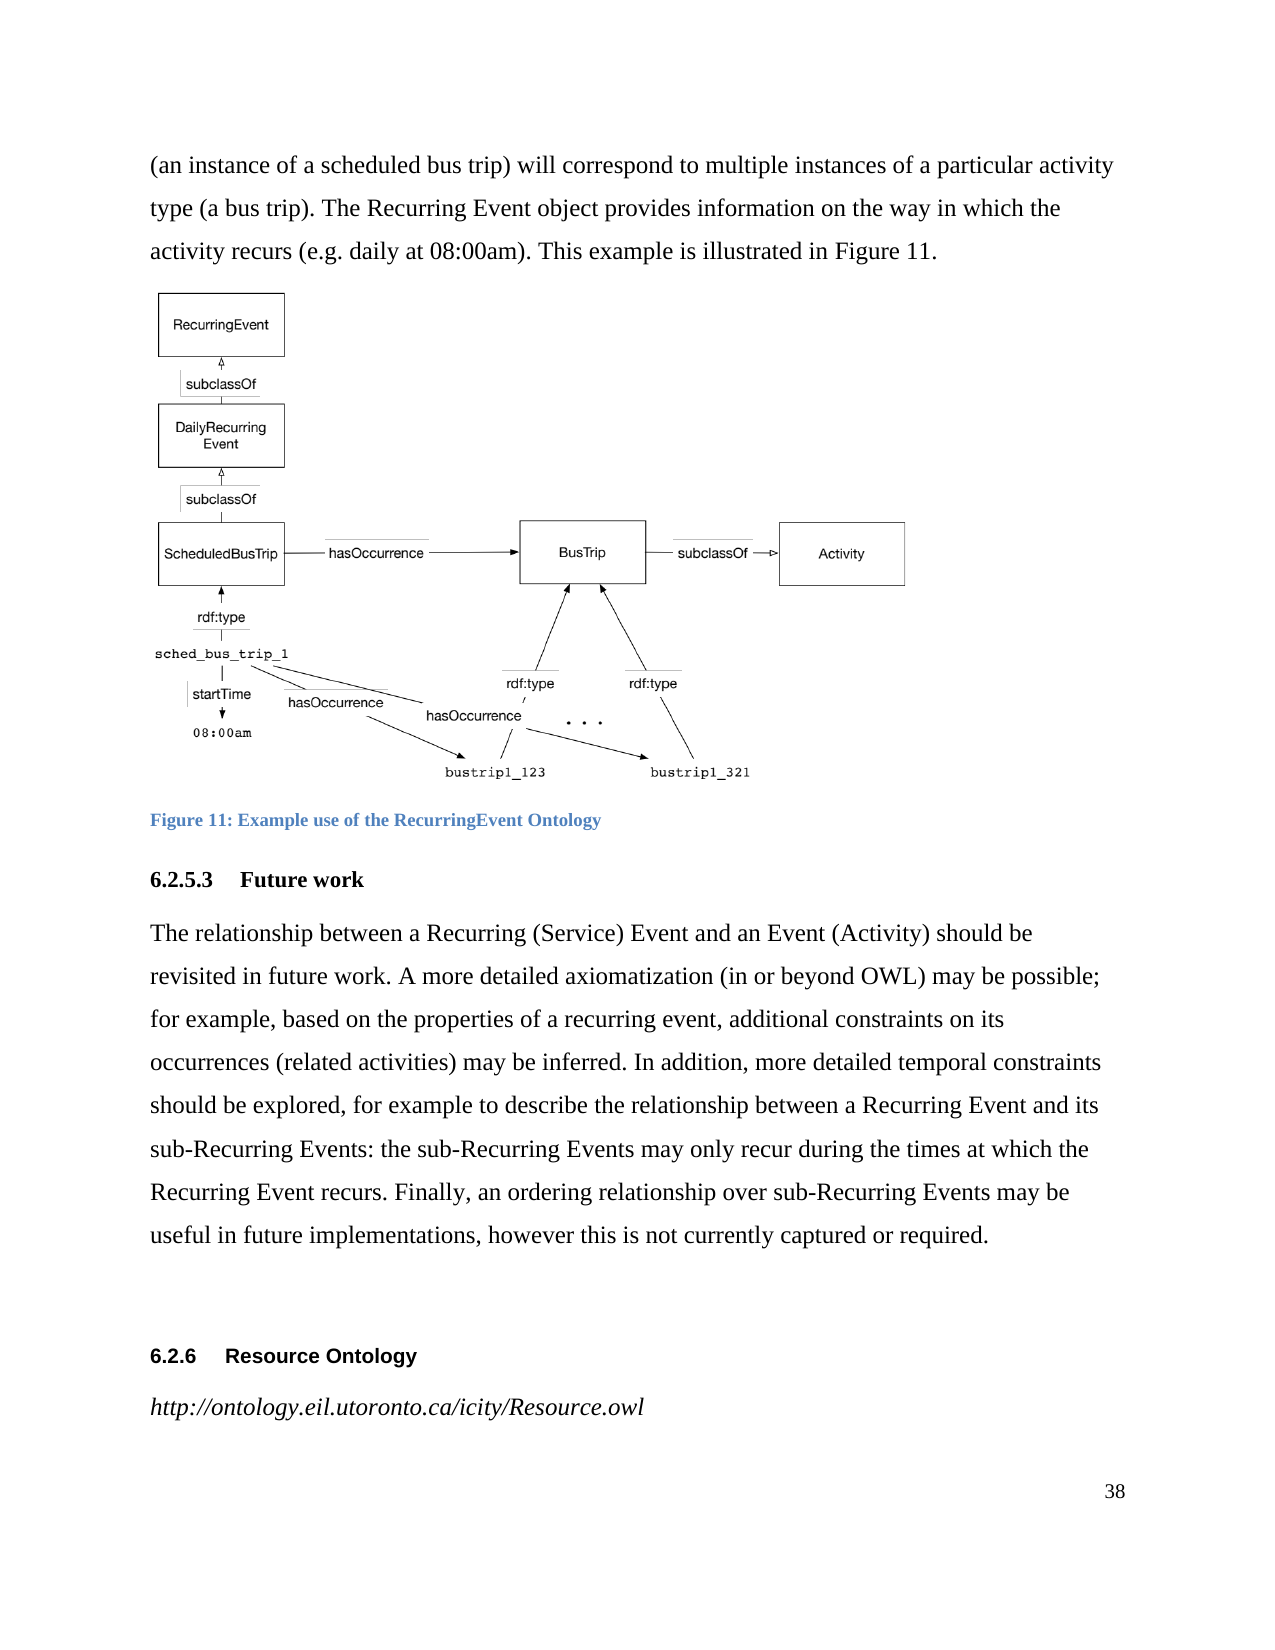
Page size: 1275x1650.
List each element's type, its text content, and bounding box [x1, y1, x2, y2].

text http://ontology.eil.utoronto.ca/icity/Resource.owl [150, 1392, 1125, 1421]
subtitle Resource Ontology [150, 1344, 1125, 1368]
text The relationship between a Recurring (Service) Event and an Event (Activity) should be revisited in future work. A more detailed axiomatization (in or beyond OWL) may be possible; for example, based on the properties of a recurring event, additional constraints on its occurrences (related activities) may be inferred. In addition, more detailed temporal constraints should be explored, for example to describe the relationship between a Recurring Event and its sub-Recurring Events: the sub-Recurring Events may only recur during the times at which the Recurring Event recurs. Finally, an ordering relationship over sub-Recurring Events may be useful in future implementations, however this is not currently captured or required. [150, 918, 1125, 1249]
subtitle Future work [150, 866, 1125, 892]
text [150, 150, 1125, 265]
text Figure 11: Example use of the RecurringEvent Ontology [150, 809, 1125, 830]
